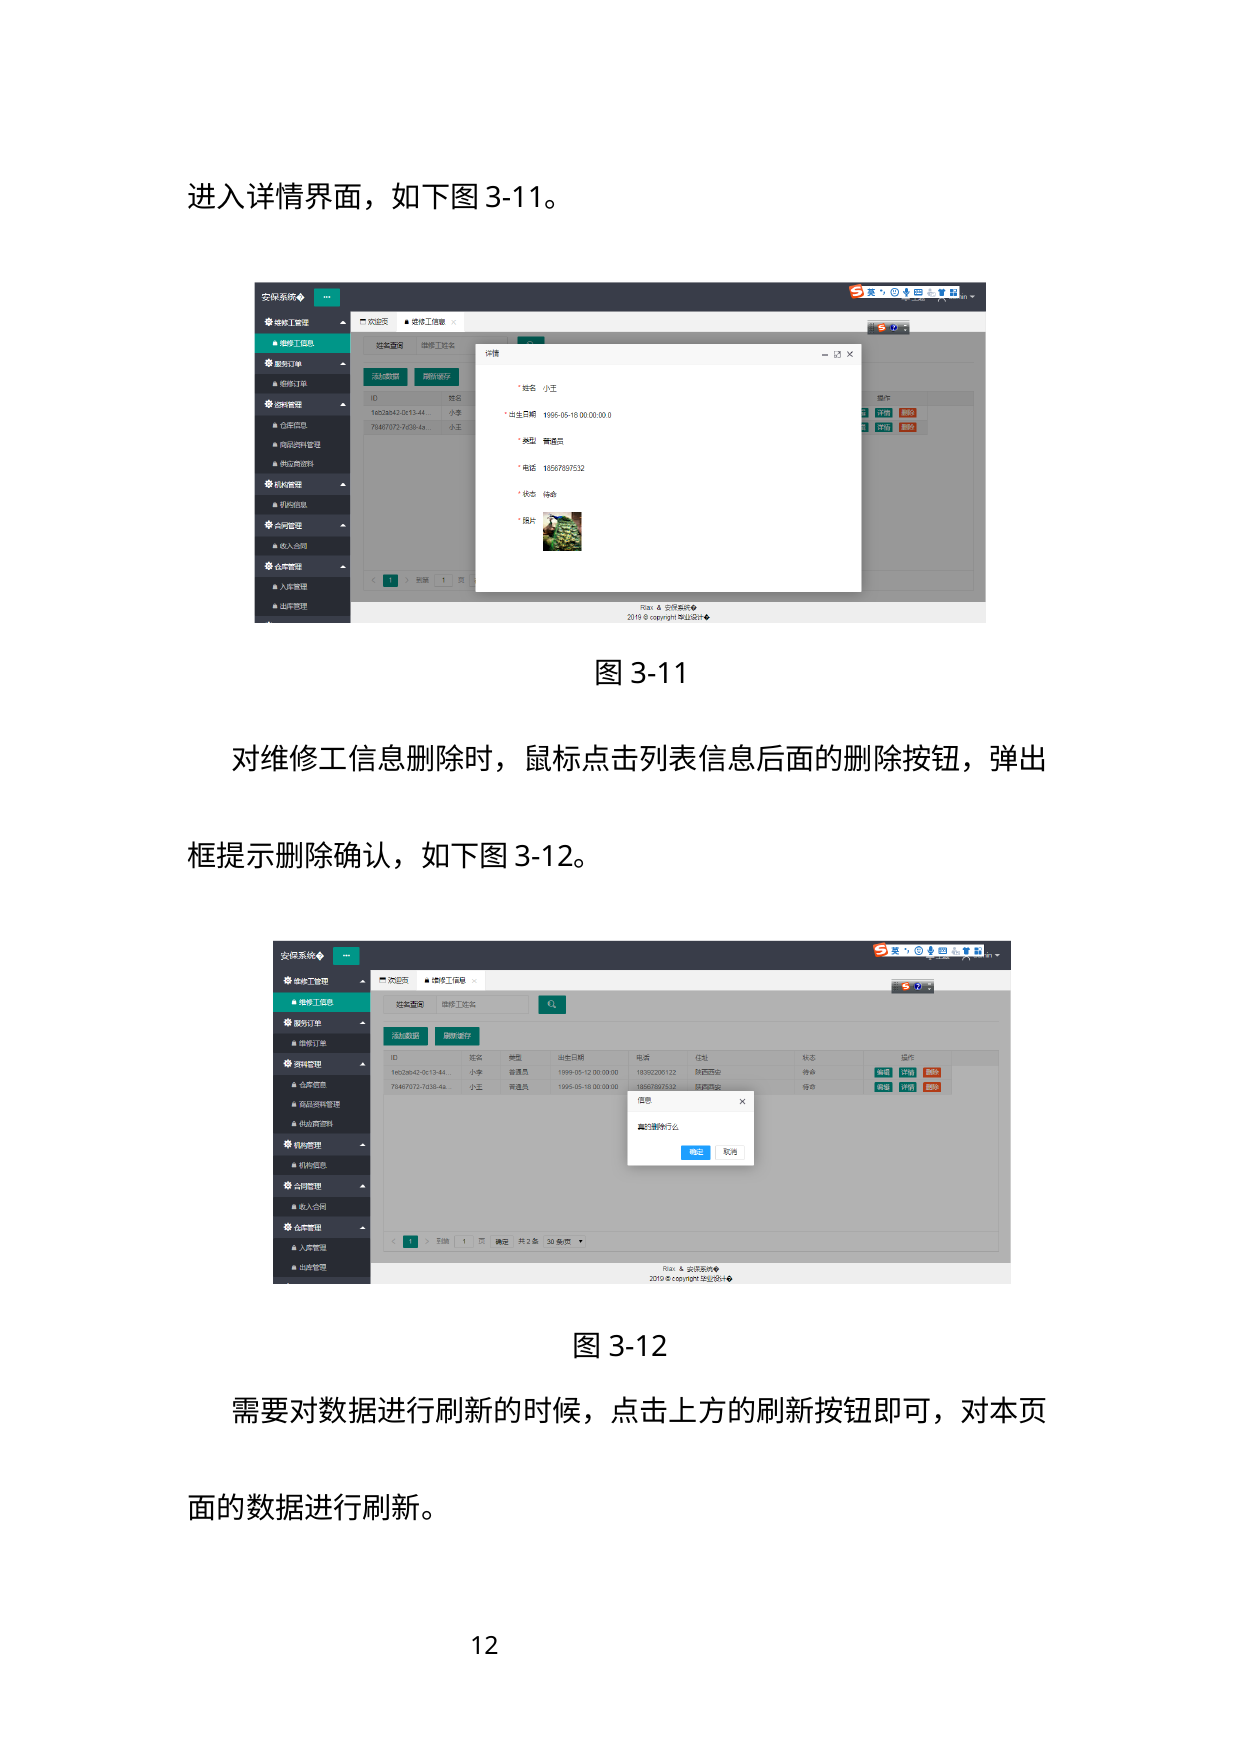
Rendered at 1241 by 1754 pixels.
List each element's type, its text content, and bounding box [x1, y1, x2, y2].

list 对维修工信息删除时，鼠标点击列表信息后面的删除按钮，弹出框提示删除确认，如下图3-12。 [187, 724, 1053, 887]
list 需要对数据进行刷新的时候，点击上方的刷新按钮即可，对本页面的数据进行刷新。 [187, 1376, 1053, 1539]
picture [254, 280, 986, 623]
text 图 3-12 [187, 1311, 1053, 1376]
picture [273, 940, 1011, 1284]
list 图 3-11 [187, 638, 1053, 703]
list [187, 162, 1053, 227]
